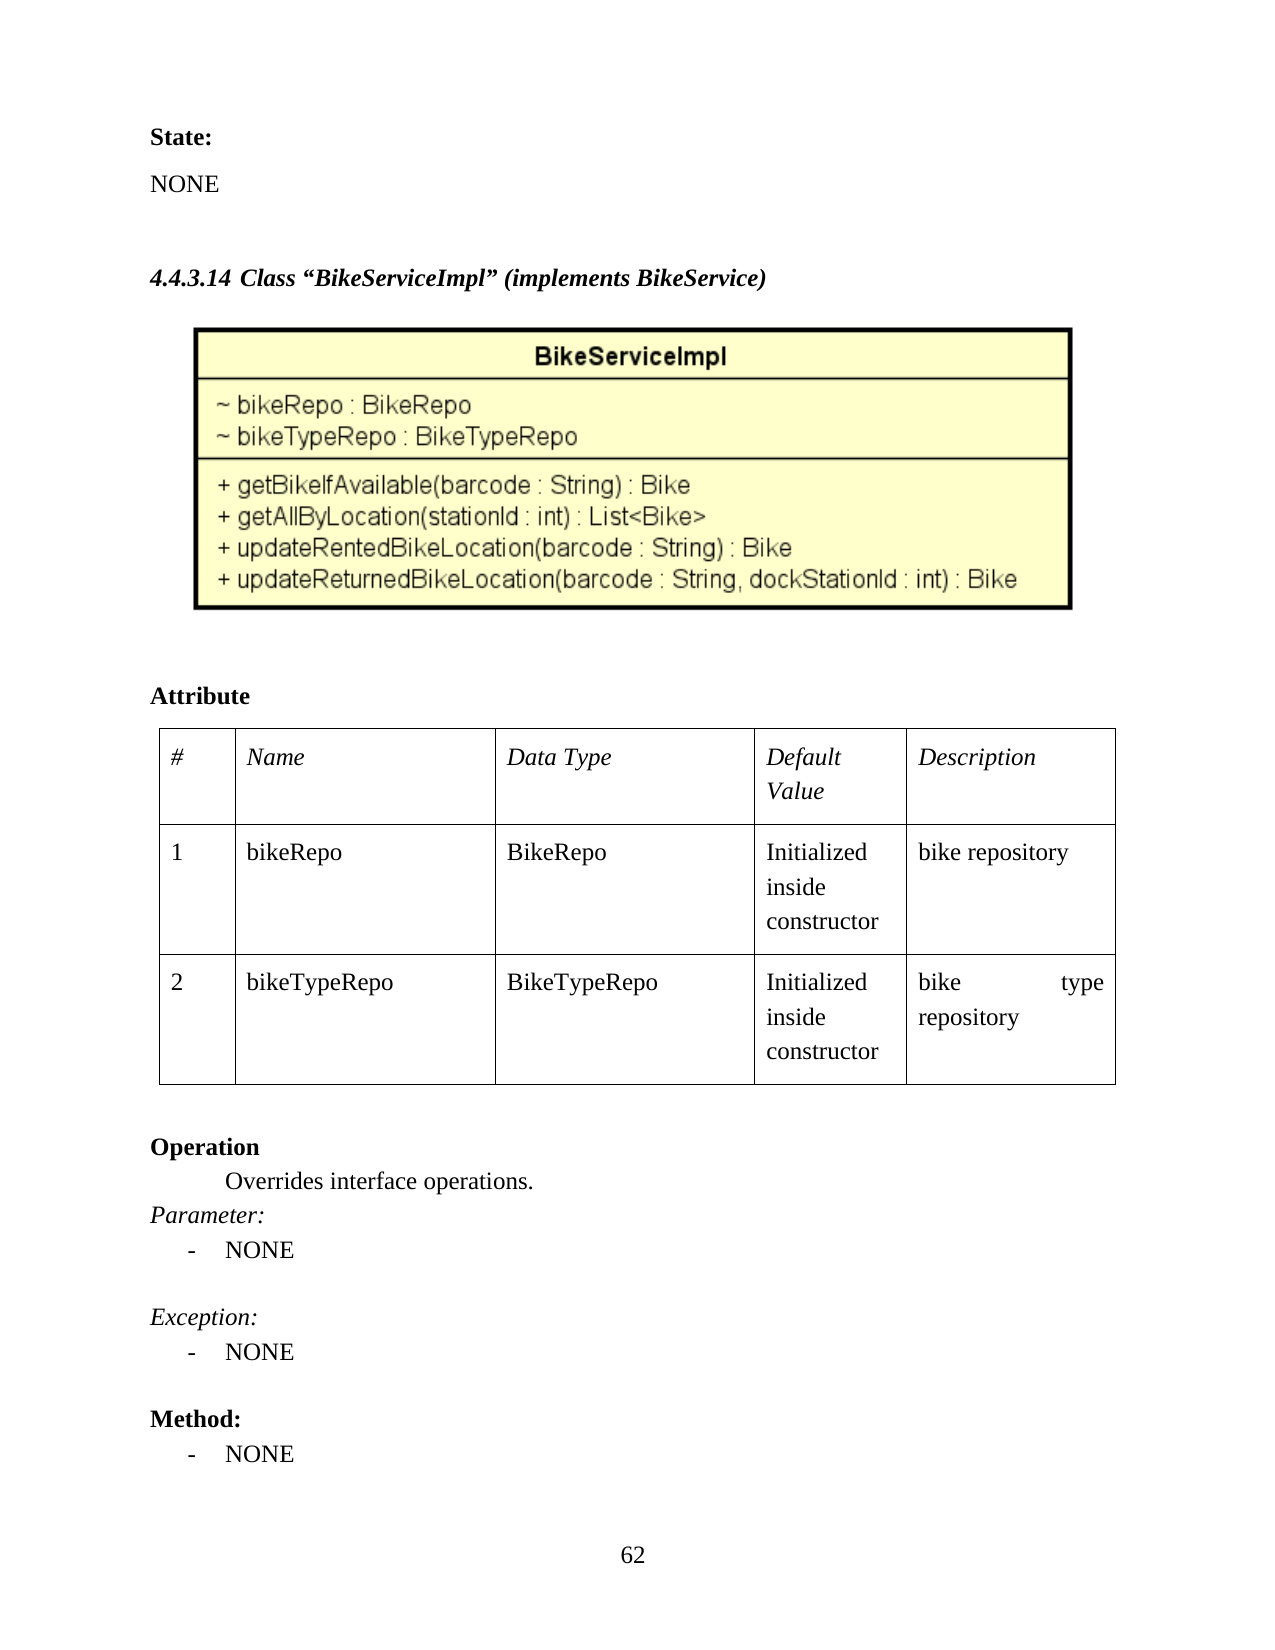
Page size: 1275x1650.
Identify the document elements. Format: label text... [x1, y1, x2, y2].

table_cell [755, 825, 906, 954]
list NONE [187, 1439, 1116, 1468]
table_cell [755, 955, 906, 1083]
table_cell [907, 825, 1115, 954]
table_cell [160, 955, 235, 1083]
list Method: [150, 1404, 1116, 1433]
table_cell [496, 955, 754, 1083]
list Operation [150, 1132, 1116, 1160]
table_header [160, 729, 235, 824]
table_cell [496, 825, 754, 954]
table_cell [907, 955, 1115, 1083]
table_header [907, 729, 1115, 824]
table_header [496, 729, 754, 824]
picture [175, 310, 1090, 629]
list State: [150, 122, 1116, 151]
list NONE [187, 1235, 1116, 1264]
text NONE [150, 169, 1116, 198]
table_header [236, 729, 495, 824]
list NONE [187, 1337, 1116, 1366]
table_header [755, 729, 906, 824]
subtitle Class “BikeServiceImpl” (implements BikeService) [150, 263, 1116, 292]
list Exception: [150, 1302, 1116, 1331]
list Parameter: [150, 1201, 1116, 1229]
list Overrides interface operations. [150, 1166, 1116, 1195]
list Attribute [150, 681, 1116, 710]
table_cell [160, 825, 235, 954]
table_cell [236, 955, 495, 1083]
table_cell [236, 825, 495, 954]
